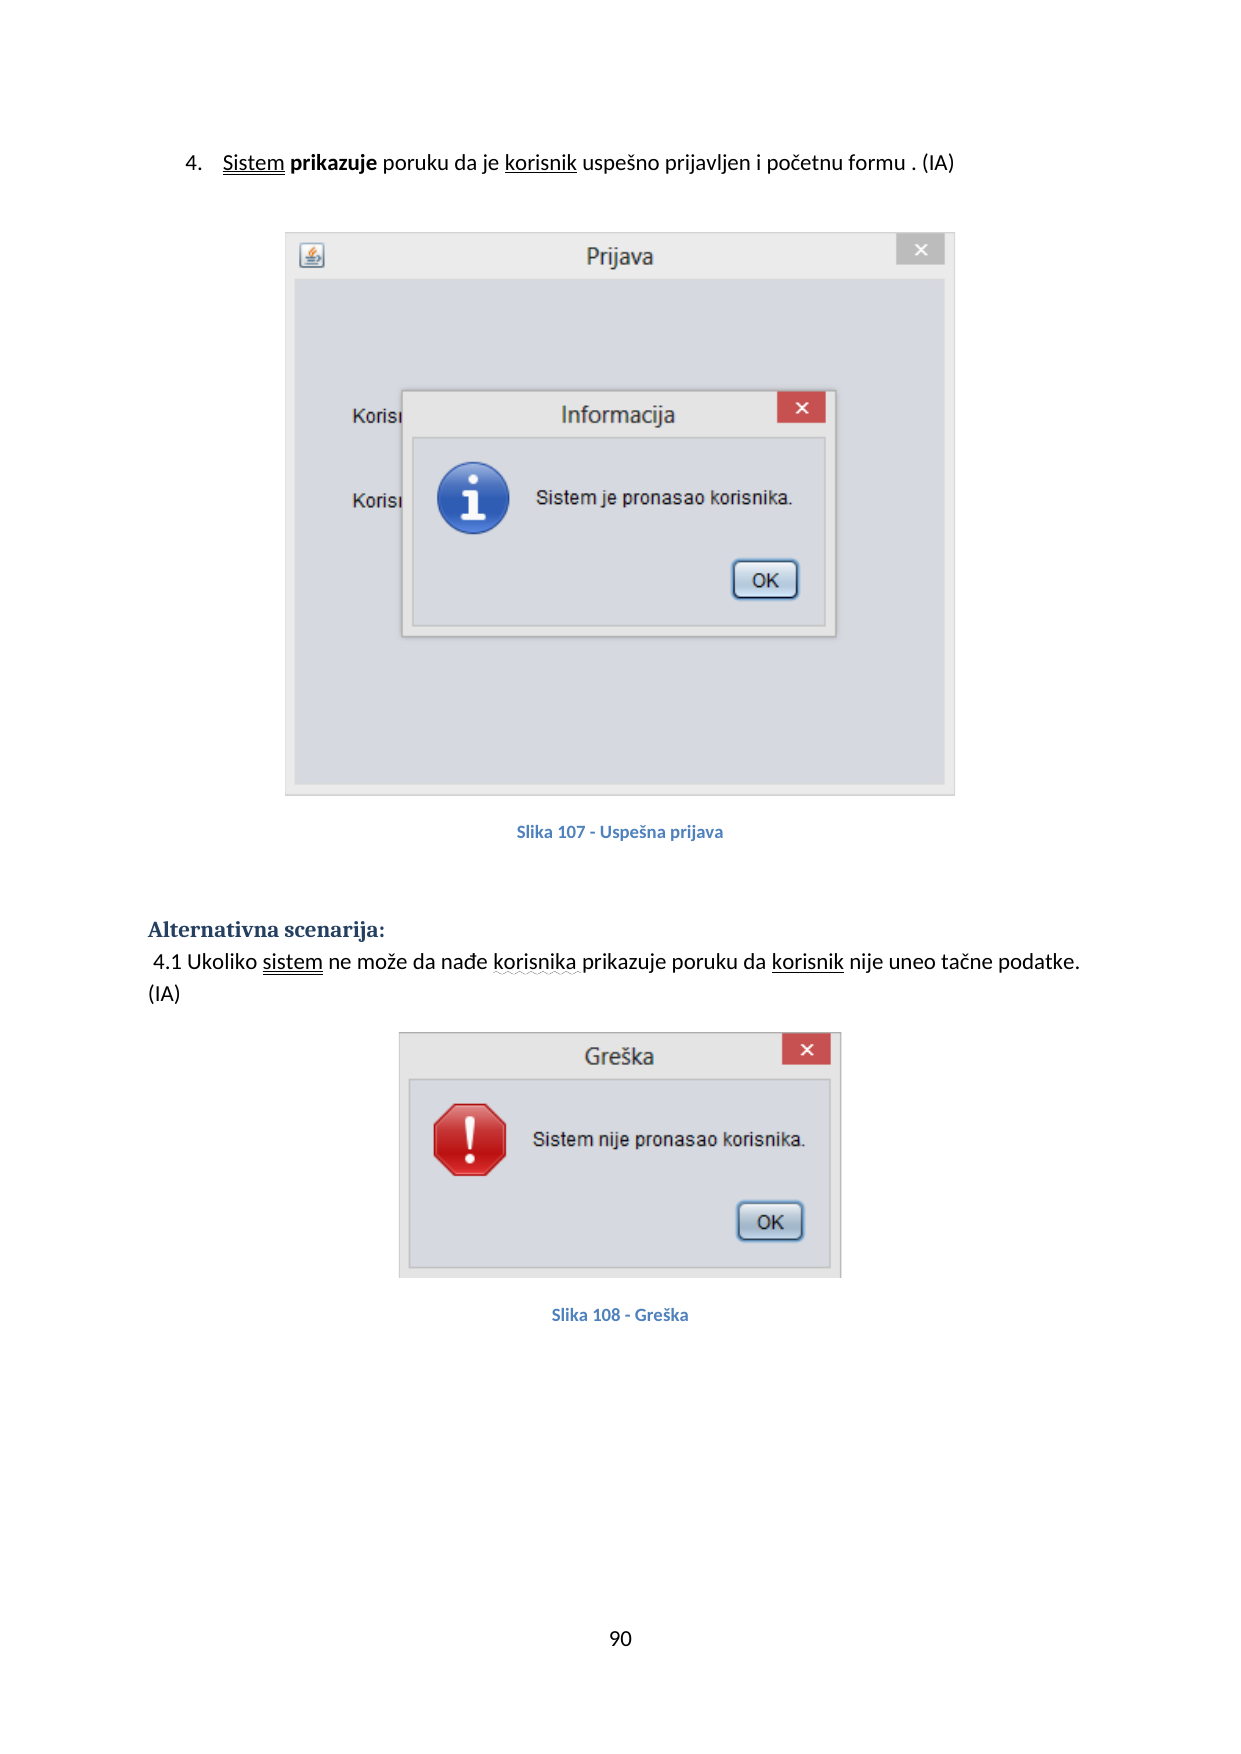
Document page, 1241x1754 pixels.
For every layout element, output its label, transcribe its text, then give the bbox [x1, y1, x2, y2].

text Slika 107 - Uspešna prijava [148, 820, 1093, 843]
text 4.1 Ukoliko sistem ne može da nađe korisnika prikazuje poruku da korisnik nije uneo tačne podatke. (IA) [148, 947, 1093, 1008]
picture [285, 232, 956, 796]
subtitle Alternativna scenarija: [148, 917, 1093, 943]
list Sistem prikazuje poruku da je korisnik uspešno prijavljen i početnu formu . (IA) [185, 148, 1093, 176]
picture [398, 1032, 842, 1278]
text Slika 108 - Greška [148, 1303, 1093, 1326]
